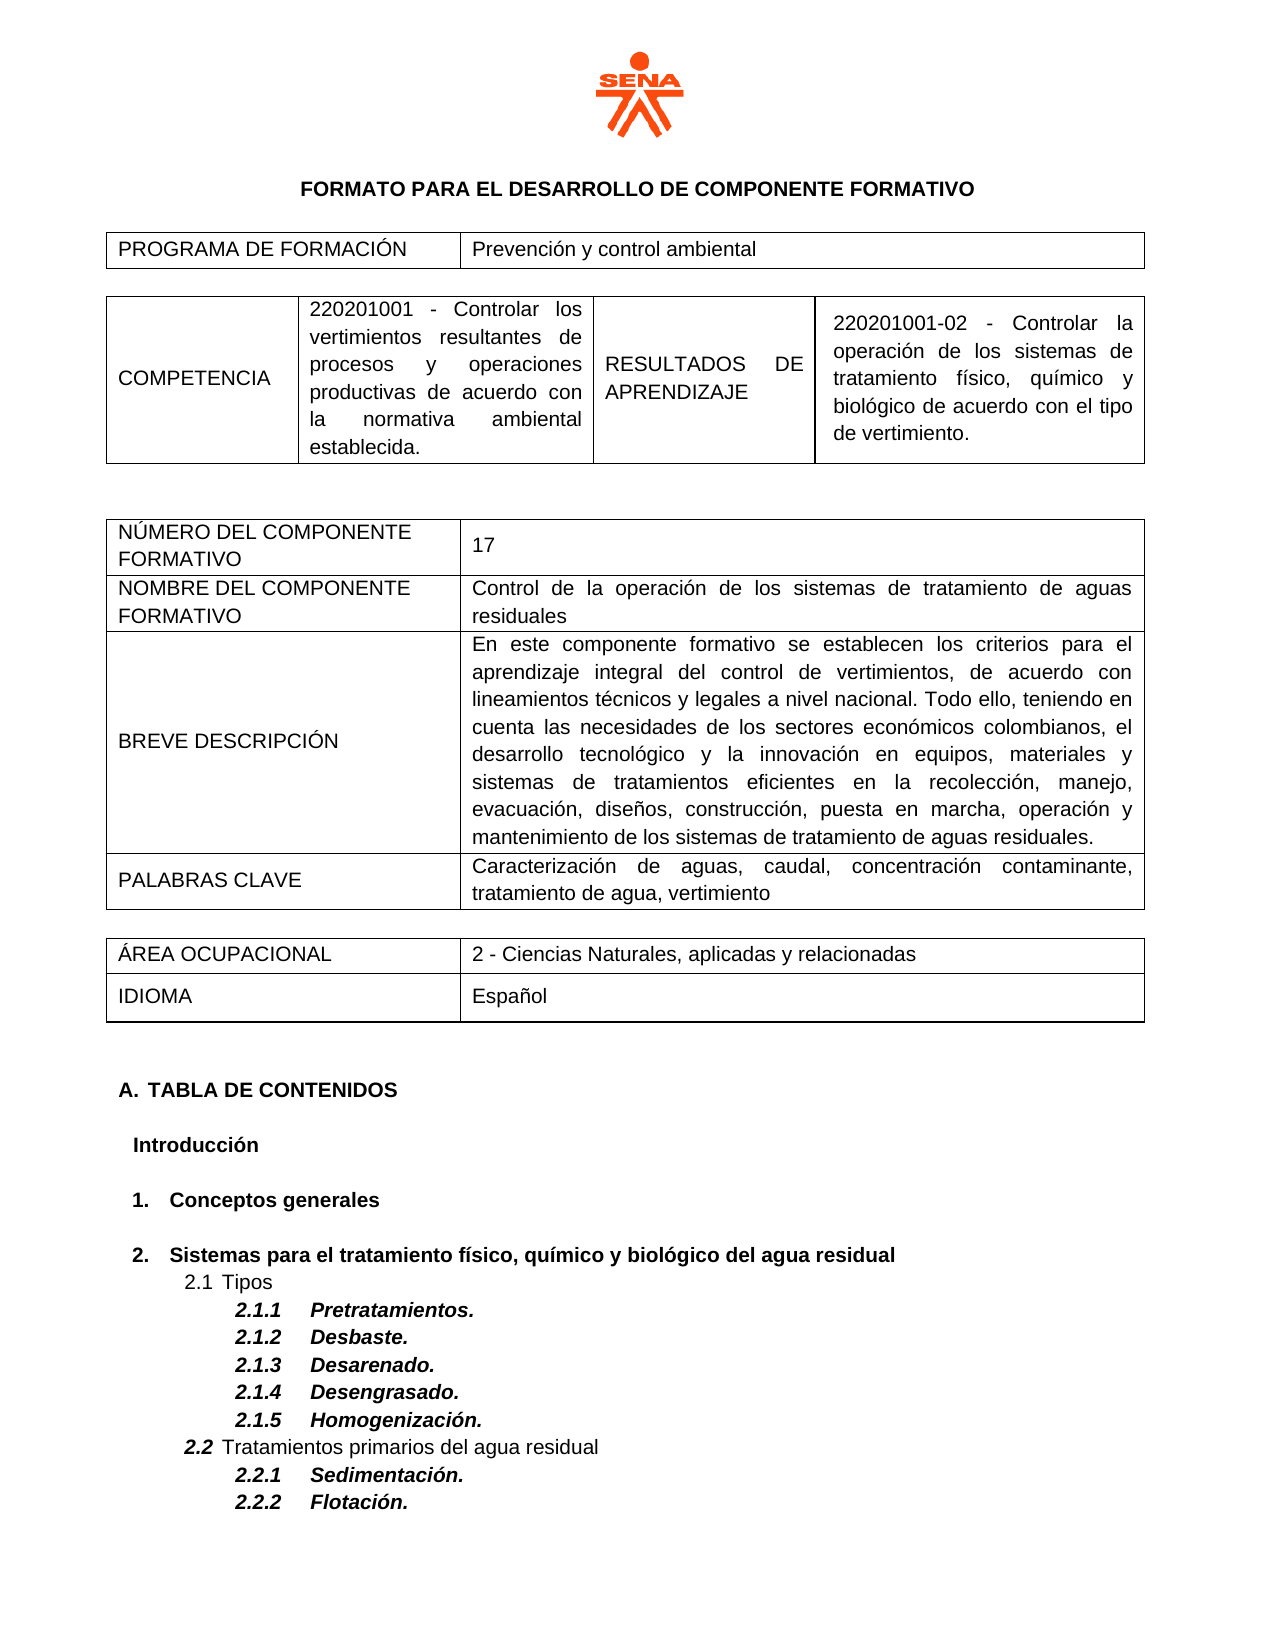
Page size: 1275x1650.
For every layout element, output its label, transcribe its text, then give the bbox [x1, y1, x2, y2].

table_header 220201001 - Controlar los vertimientos resultantes de procesos y operaciones productivas de acuerdo con la normativa ambiental establecida. [299, 297, 593, 462]
table_cell BREVE DESCRIPCIÓN [107, 632, 460, 853]
text Introducción [133, 1132, 1157, 1156]
table_cell NOMBRE DEL COMPONENTE FORMATIVO [107, 576, 460, 631]
list Pretratamientos. [235, 1297, 1157, 1321]
list Flotación. [235, 1490, 1157, 1514]
list Desarenado. [235, 1352, 1157, 1376]
list Sistemas para el tratamiento físico, químico y biológico del agua residual [132, 1242, 1157, 1266]
table_header 17 [461, 520, 1144, 575]
list Conceptos generales [132, 1187, 1157, 1211]
table_cell En este componente formativo se establecen los criterios para el aprendizaje integral del control de vertimientos, de acuerdo con lineamientos técnicos y legales a nivel nacional. Todo ello, teniendo en cuenta las necesidades de los sectores económicos colombianos, el desarrollo tecnológico y la innovación en equipos, materiales y sistemas de tratamientos eficientes en la recolección, manejo, evacuación, diseños, construcción, puesta en marcha, operación y mantenimiento de los sistemas de tratamiento de aguas residuales. [461, 632, 1144, 853]
picture [585, 48, 690, 142]
list Desengrasado. [235, 1380, 1157, 1404]
table_header ÁREA OCUPACIONAL [107, 939, 460, 973]
table_header RESULTADOS DE APRENDIZAJE [594, 297, 814, 462]
list Tratamientos primarios del agua residual [184, 1435, 1157, 1459]
table_header COMPETENCIA [107, 297, 298, 462]
list Tipos [184, 1270, 1157, 1294]
list Homogenización. [235, 1407, 1157, 1431]
table_header 220201001-02 - Controlar la operación de los sistemas de tratamiento físico, químico y biológico de acuerdo con el tipo de vertimiento. [816, 297, 1144, 462]
table_cell Control de la operación de los sistemas de tratamiento de aguas residuales [461, 576, 1144, 631]
text FORMATO PARA EL DESARROLLO DE COMPONENTE FORMATIVO [118, 177, 1157, 201]
table_cell PALABRAS CLAVE [107, 854, 460, 909]
list Sedimentación. [235, 1462, 1157, 1486]
list TABLA DE CONTENIDOS [118, 1077, 1157, 1101]
table_header NÚMERO DEL COMPONENTE FORMATIVO [107, 520, 460, 575]
table_header Prevención y control ambiental [461, 233, 1144, 268]
list Desbaste. [235, 1325, 1157, 1349]
table_cell IDIOMA [107, 974, 460, 1021]
table_cell Español [461, 974, 1144, 1021]
table_cell Caracterización de aguas, caudal, concentración contaminante, tratamiento de agua, vertimiento [461, 854, 1144, 909]
table_header PROGRAMA DE FORMACIÓN [107, 233, 460, 268]
table_header 2 - Ciencias Naturales, aplicadas y relacionadas [461, 939, 1144, 973]
